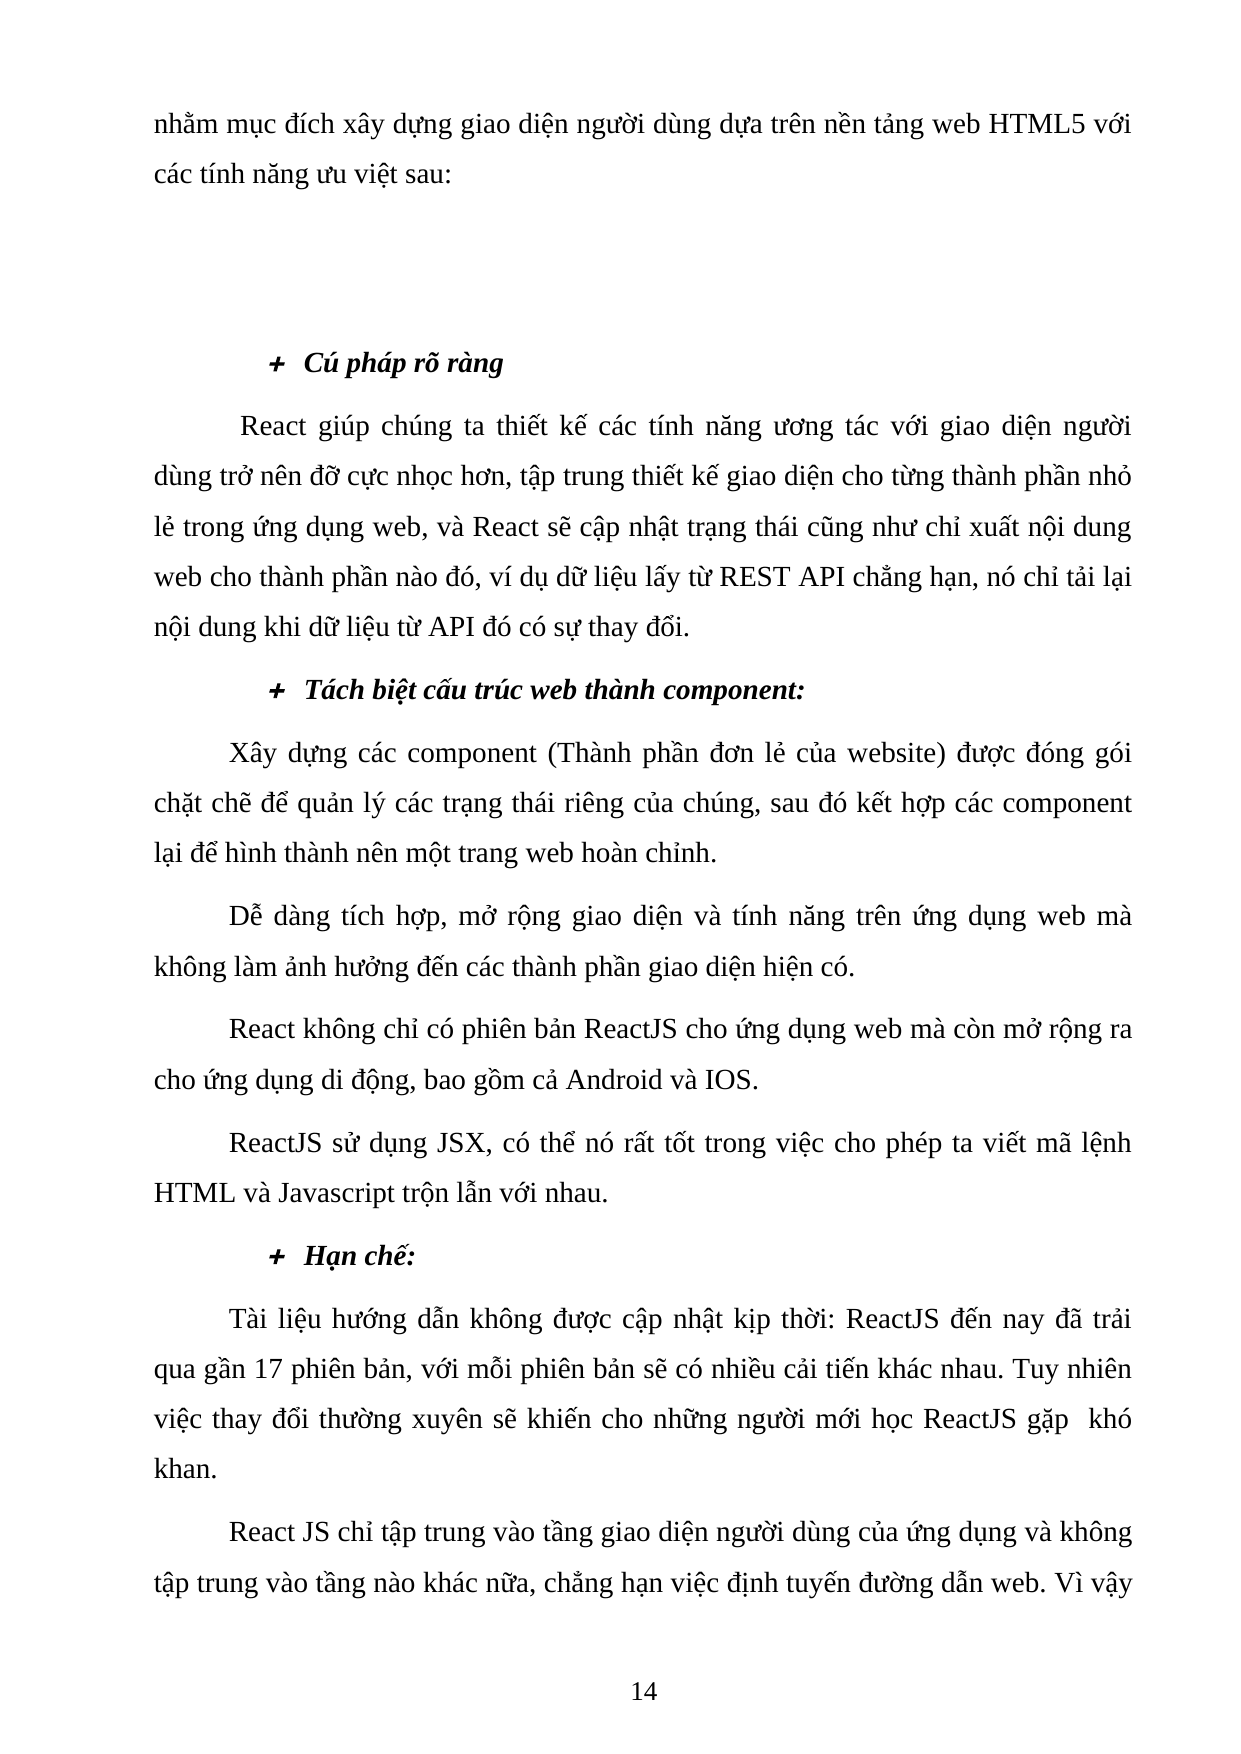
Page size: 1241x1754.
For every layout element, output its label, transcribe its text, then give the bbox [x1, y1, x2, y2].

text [153, 1514, 1134, 1598]
text React không chỉ có phiên bản ReactJS cho ứng dụng web mà còn mở rộng ra cho ứng dụng di động, bao gồm cả Android và IOS. [153, 1012, 1134, 1095]
text ReactJS sử dụng JSX, có thể nó rất tốt trong việc cho phép ta viết mã lệnh HTML và Javascript trộn lẫn với nhau. [153, 1125, 1134, 1208]
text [153, 106, 1134, 190]
list Hạn chế: [266, 1238, 1134, 1271]
list Tách biệt cấu trúc web thành component: [266, 672, 1134, 706]
text Xây dựng các component (Thành phần đơn lẻ của website) được đóng gói chặt chẽ để quản lý các trạng thái riêng của chúng, sau đó kết hợp các component lại để hình thành nên một trang web hoàn chỉnh. [153, 735, 1134, 869]
text React giúp chúng ta thiết kế các tính năng ương tác với giao diện người dùng trở nên đỡ cực nhọc hơn, tập trung thiết kế giao diện cho từng thành phần nhỏ lẻ trong ứng dụng web, và React sẽ cập nhật trạng thái cũng như chỉ xuất nội dung web cho thành phần nào đó, ví dụ dữ liệu lấy từ REST API chẳng hạn, nó chỉ tải lại nội dung khi dữ liệu từ API đó có sự thay đổi. [153, 408, 1134, 643]
text Tài liệu hướng dẫn không được cập nhật kịp thời: ReactJS đến nay đã trải qua gần 17 phiên bản, với mỗi phiên bản sẽ có nhiều cải tiến khác nhau. Tuy nhiên việc thay đổi thường xuyên sẽ khiến cho những người mới học ReactJS gặp khó khan. [153, 1301, 1134, 1485]
list Cú pháp rõ ràng [266, 345, 1134, 379]
text Dễ dàng tích hợp, mở rộng giao diện và tính năng trên ứng dụng web mà không làm ảnh hưởng đến các thành phần giao diện hiện có. [153, 898, 1134, 982]
